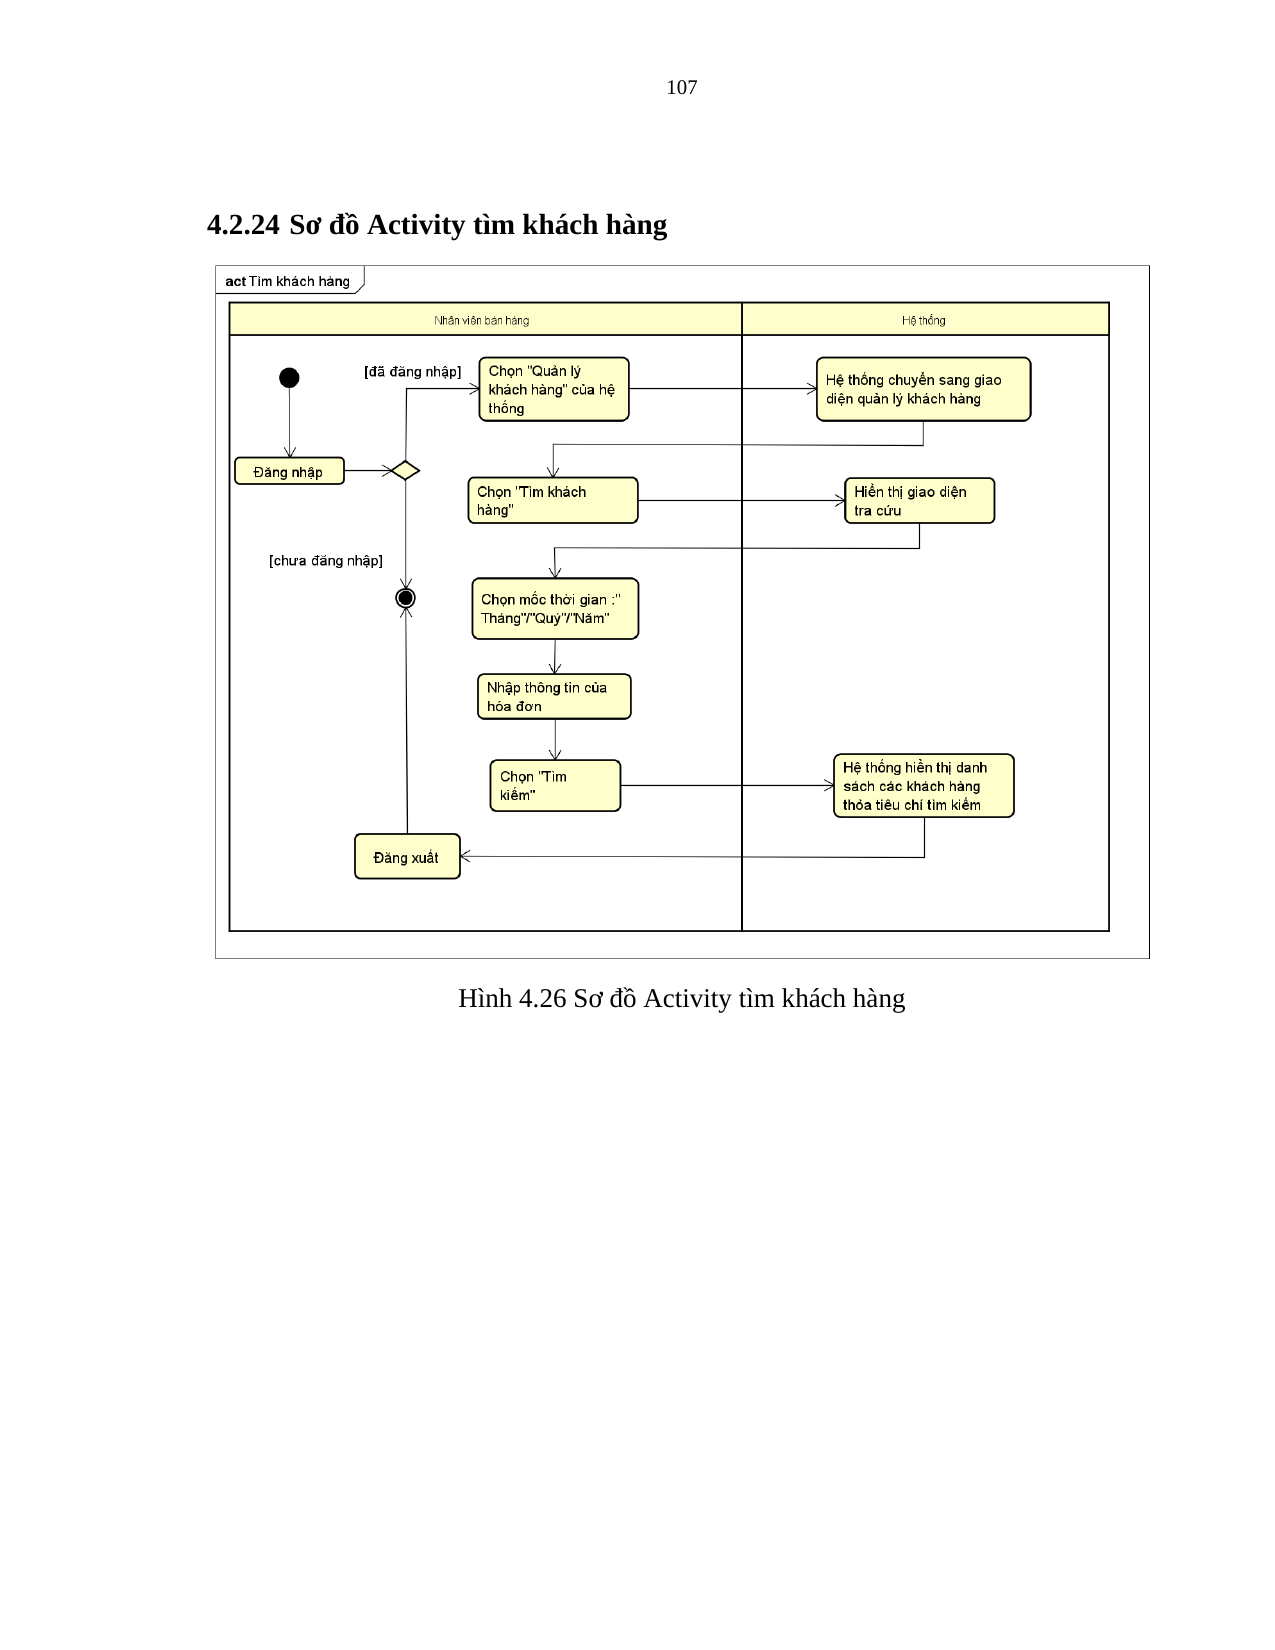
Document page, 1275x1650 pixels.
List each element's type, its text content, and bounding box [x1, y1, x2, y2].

subtitle Sơ đồ Activity tìm khách hàng [207, 207, 1157, 240]
text Hình . Sơ đồ Activity tìm khách hàng [207, 982, 1157, 1013]
picture [206, 257, 1157, 968]
